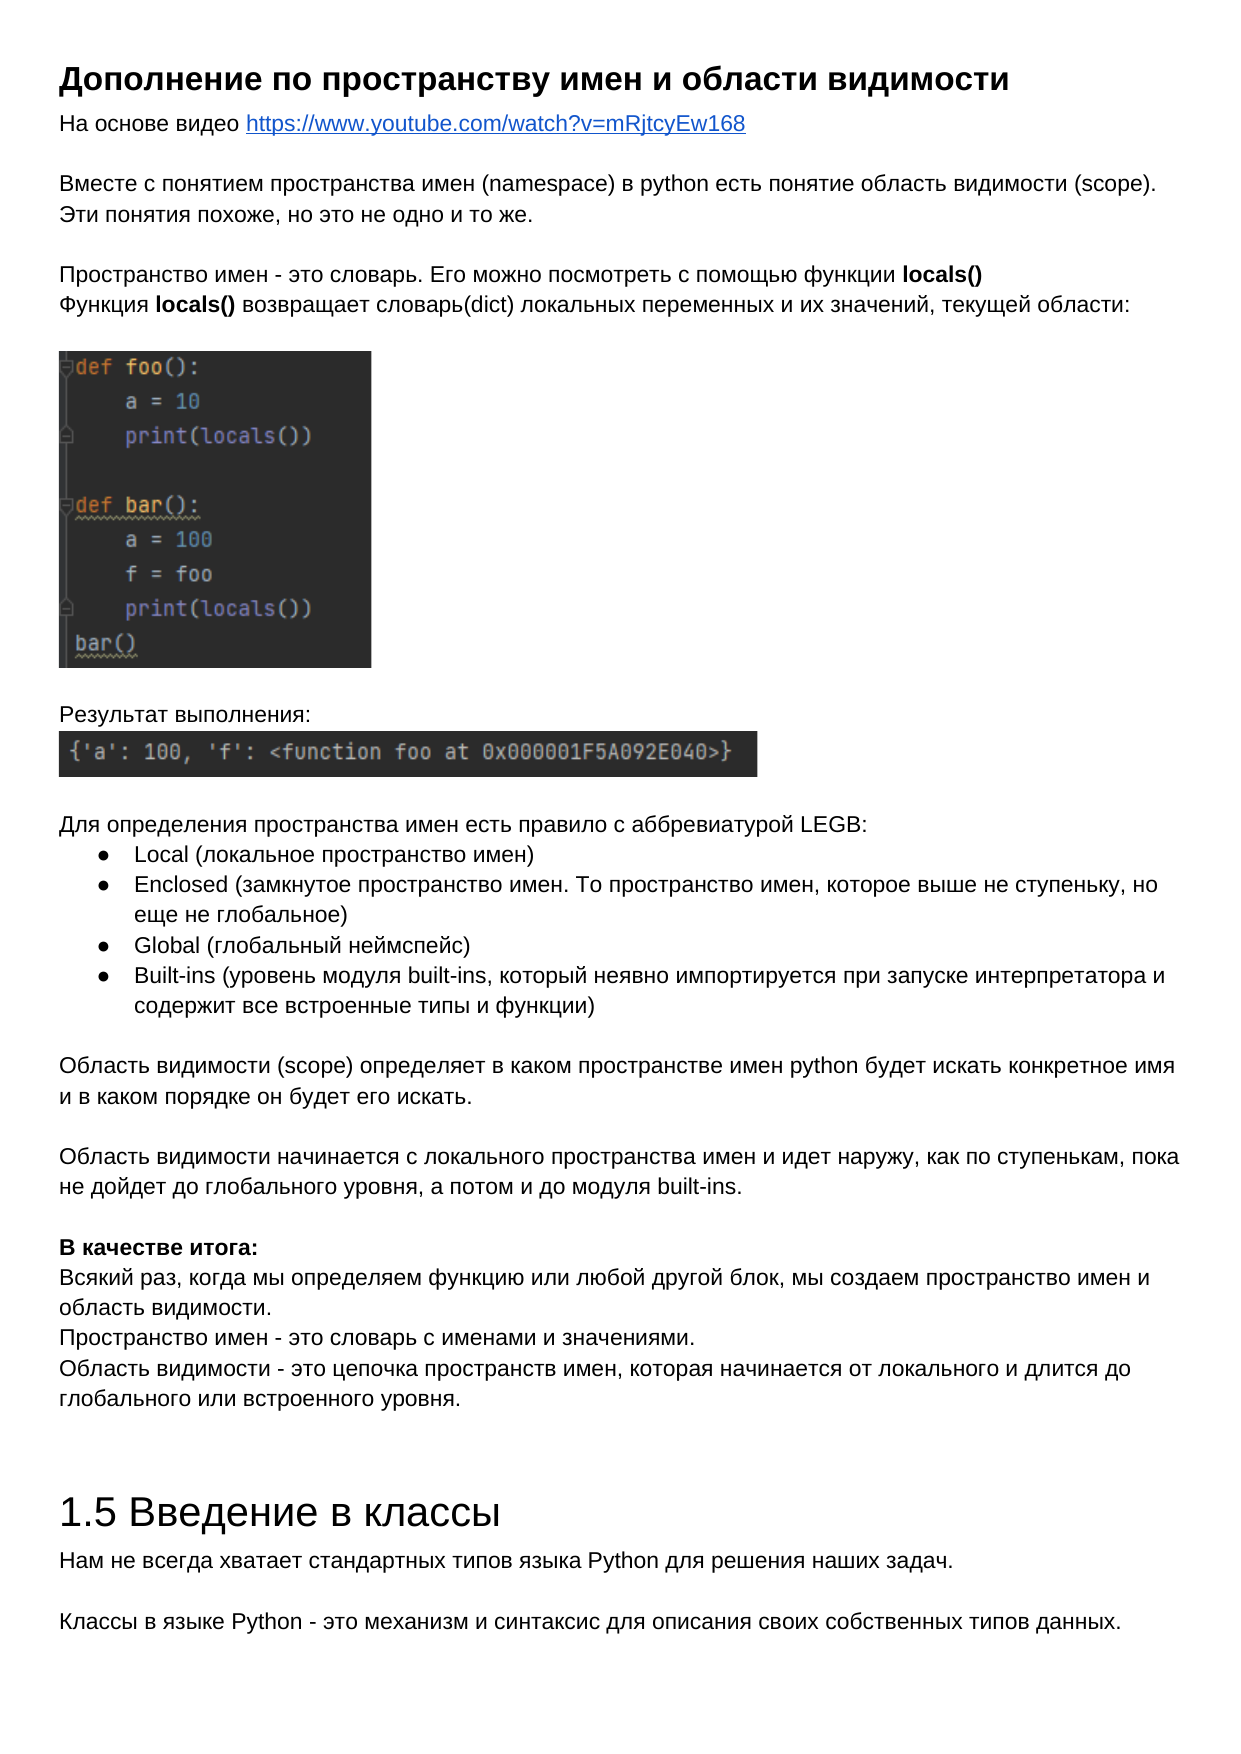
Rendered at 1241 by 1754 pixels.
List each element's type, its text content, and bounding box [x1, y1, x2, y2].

text Область видимости - это цепочка пространств имен, которая начинается от локального и длится до глобального или встроенного уровня. [59, 1354, 1181, 1411]
picture [58, 731, 758, 777]
text Нам не всегда хватает стандартных типов языка Python для решения наших задач. [59, 1547, 1181, 1574]
text Область видимости начинается с локального пространства имен и идет наружу, как по ступенькам, пока не дойдет до глобального уровня, а потом и до модуля built-ins. [59, 1143, 1181, 1200]
text Всякий раз, когда мы определяем функцию или любой другой блок, мы создаем пространство имен и область видимости. [59, 1264, 1181, 1321]
text Для определения пространства имен есть правило с аббревиатурой LEGB: [59, 811, 1181, 837]
text Пространство имен - это словарь. Его можно посмотреть с помощью функции locals() [59, 261, 1181, 287]
subtitle 1.5 Введение в классы [59, 1487, 1181, 1535]
list Built-ins (уровень модуля built-ins, который неявно импортируется при запуске интерпретатора и содержит все встроенные типы и функции) [96, 962, 1181, 1018]
list Local (локальное пространство имен) [96, 841, 1181, 867]
text Пространство имен - это словарь с именами и значениями. [59, 1324, 1181, 1351]
text Классы в языке Python - это механизм и синтаксис для описания своих собственных типов данных. [59, 1608, 1181, 1634]
list Global (глобальный неймспейс) [96, 932, 1181, 958]
list Enclosed (замкнутое пространство имен. То пространство имен, которое выше не ступеньку, но еще не глобальное) [96, 871, 1181, 928]
text Функция locals() возвращает словарь(dict) локальных переменных и их значений, текущей области: [59, 291, 1181, 317]
text На основе видео https://www.youtube.com/watch?v=mRjtcyEw168 [59, 110, 1181, 136]
text Вместе с понятием пространства имен (namespace) в python есть понятие область видимости (scope). Эти понятия похоже, но это не одно и то же. [59, 170, 1181, 227]
text В качестве итога: [59, 1234, 1181, 1260]
text Область видимости (scope) определяет в каком пространстве имен python будет искать конкретное имя и в каком порядке он будет его искать. [59, 1052, 1181, 1109]
picture [58, 351, 372, 668]
text Результат выполнения: [59, 701, 1181, 728]
subtitle Дополнение по пространству имен и области видимости [59, 59, 1181, 97]
